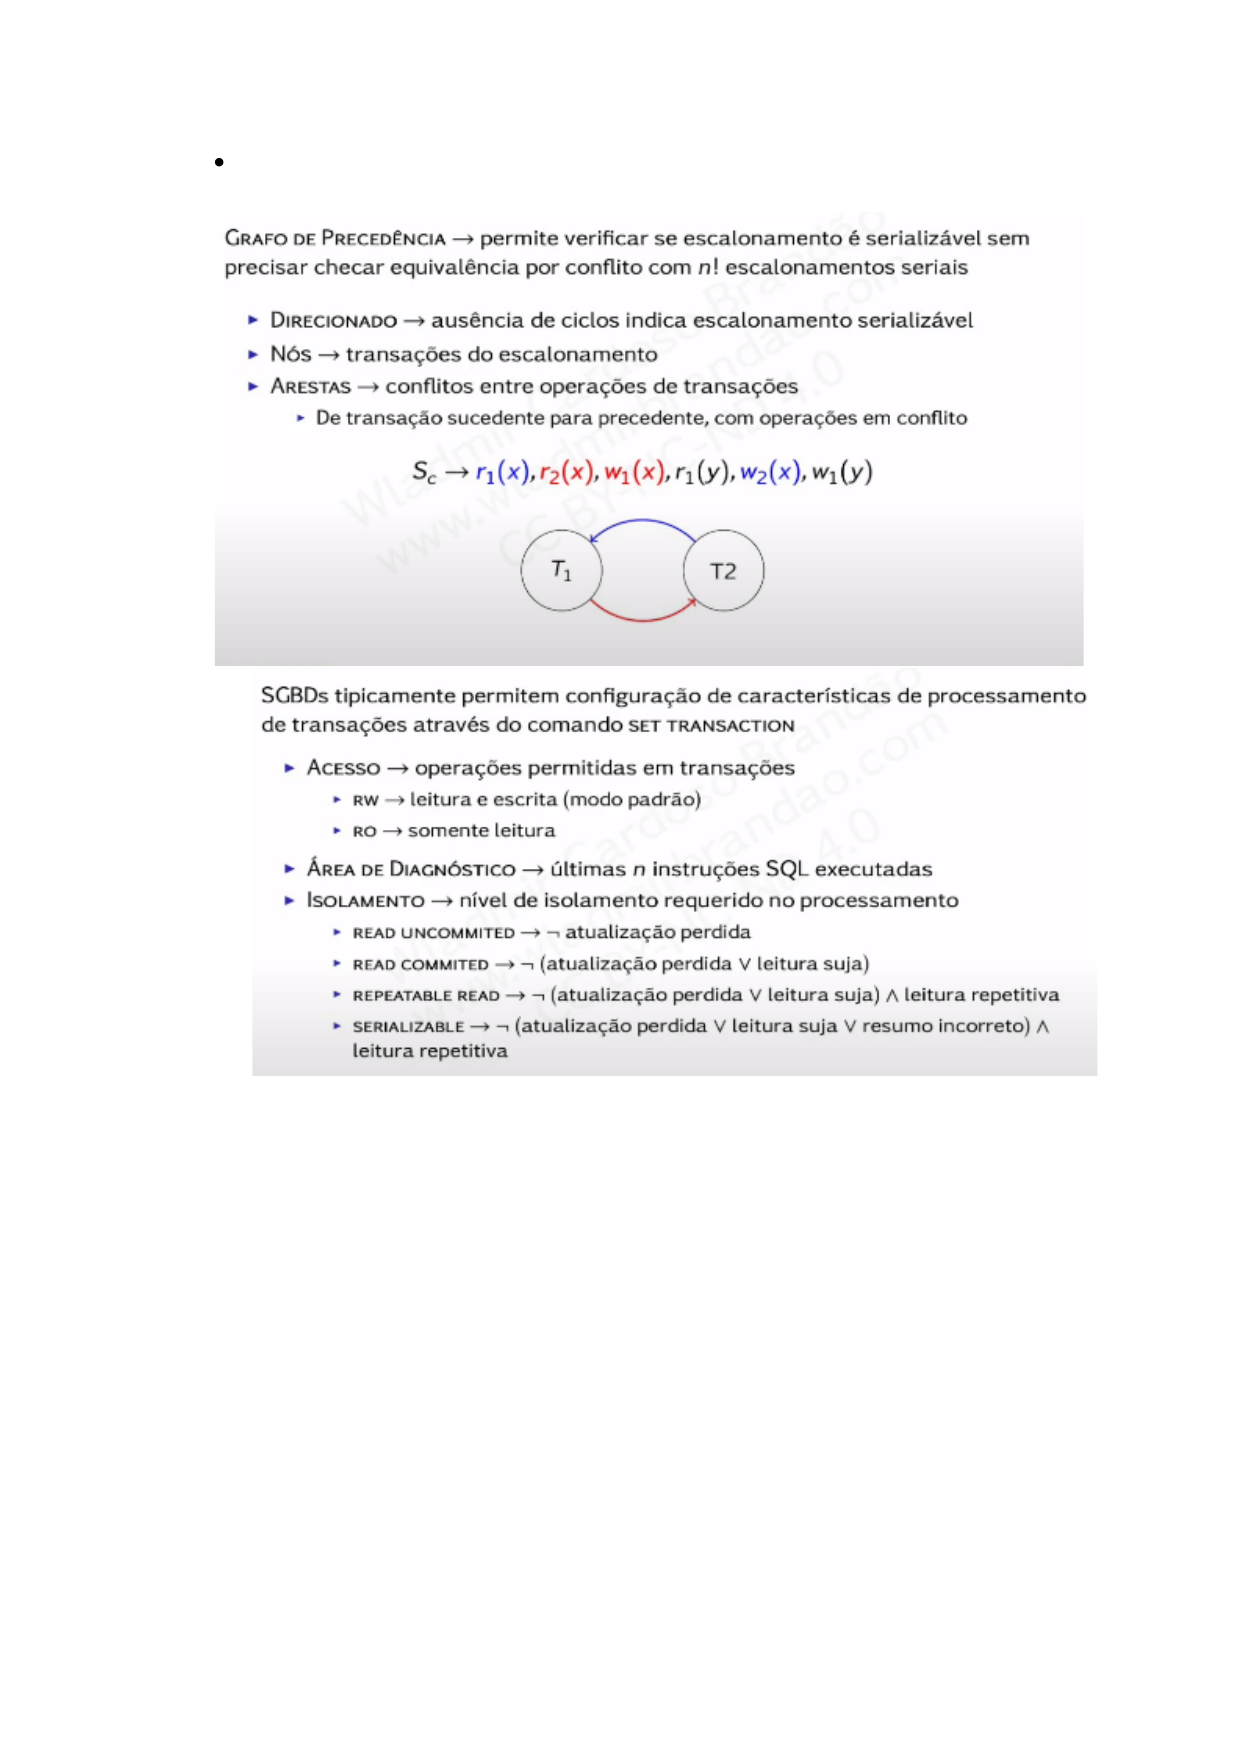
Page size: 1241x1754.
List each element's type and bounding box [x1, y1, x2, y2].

picture [214, 212, 1084, 666]
picture [252, 668, 1098, 1076]
